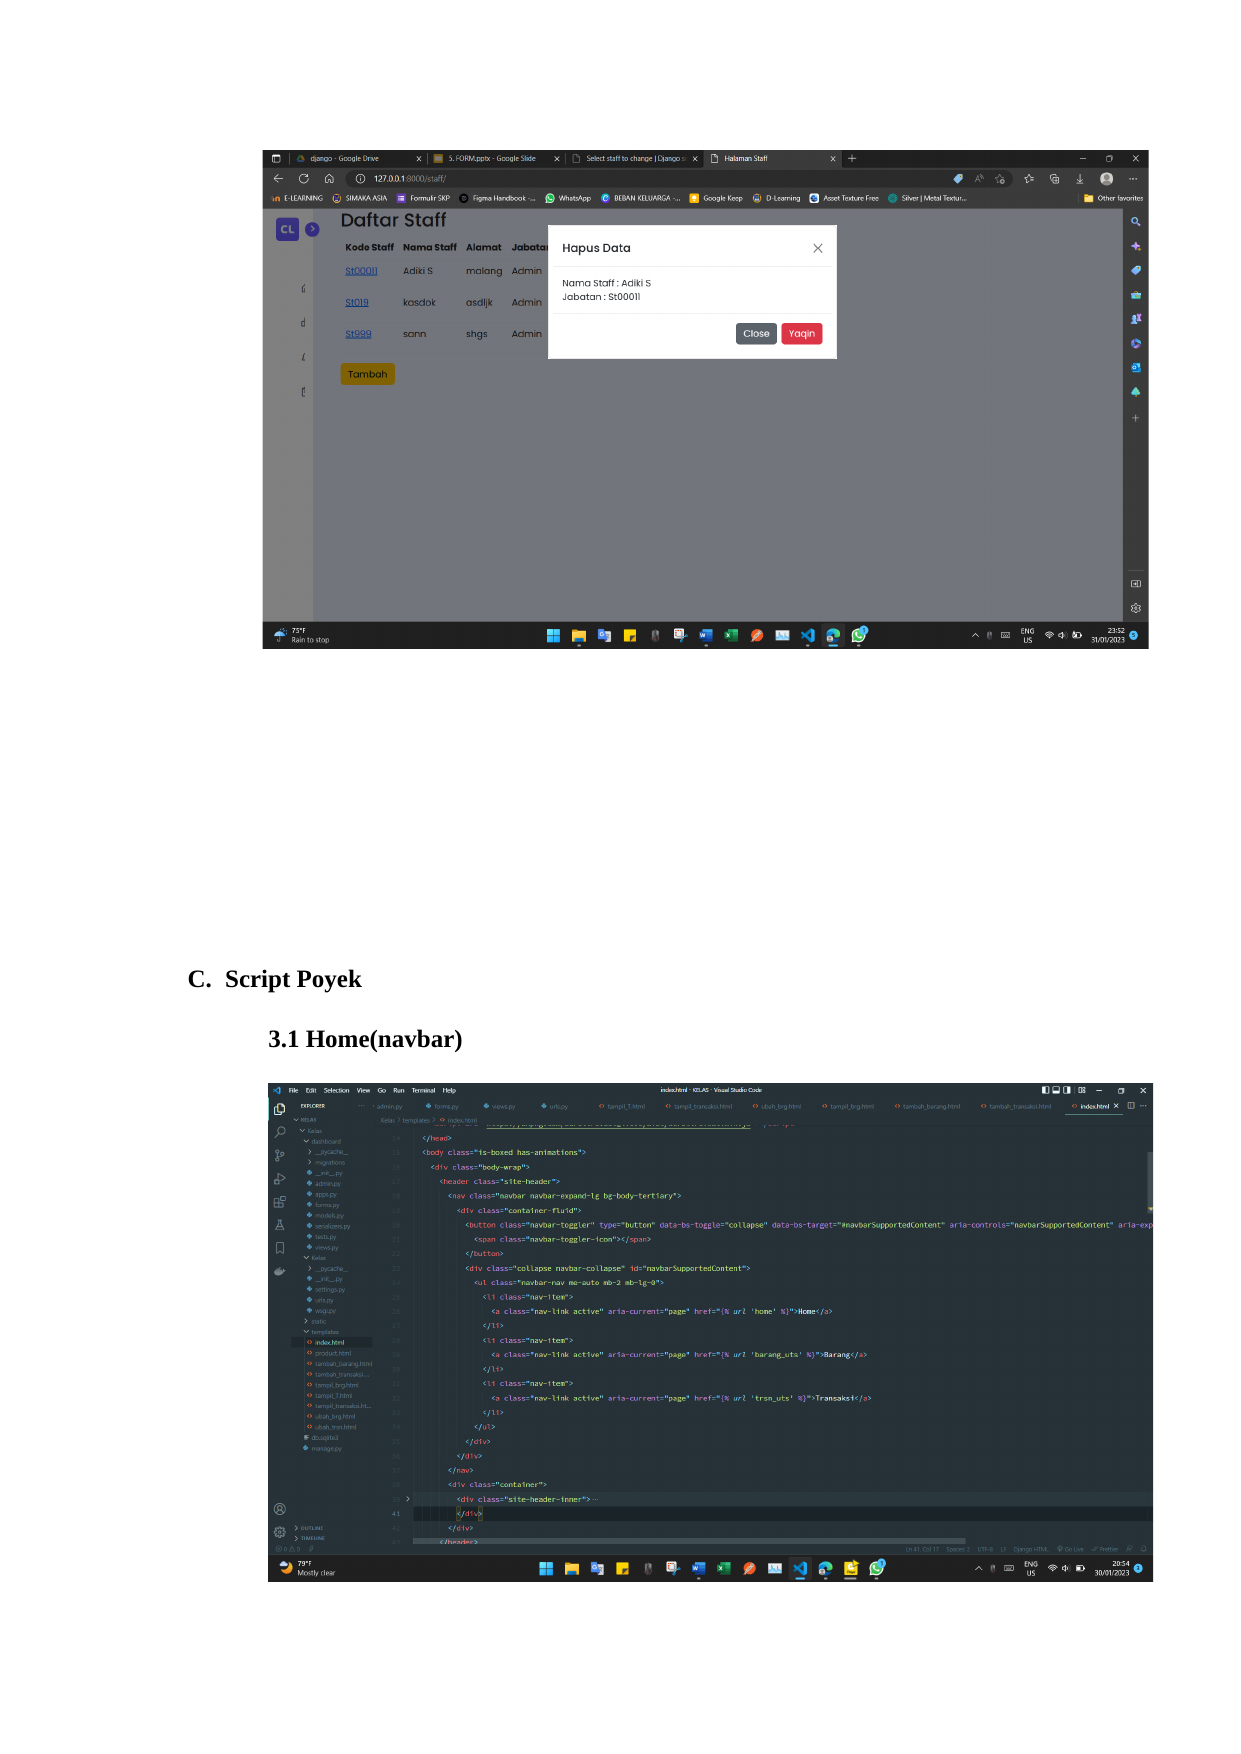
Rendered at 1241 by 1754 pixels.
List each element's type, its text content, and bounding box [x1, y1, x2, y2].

list Script Poyek [187, 964, 1090, 993]
text 3.1 Home(navbar) [268, 1024, 1090, 1053]
picture [262, 150, 1149, 649]
picture [268, 1083, 1154, 1582]
